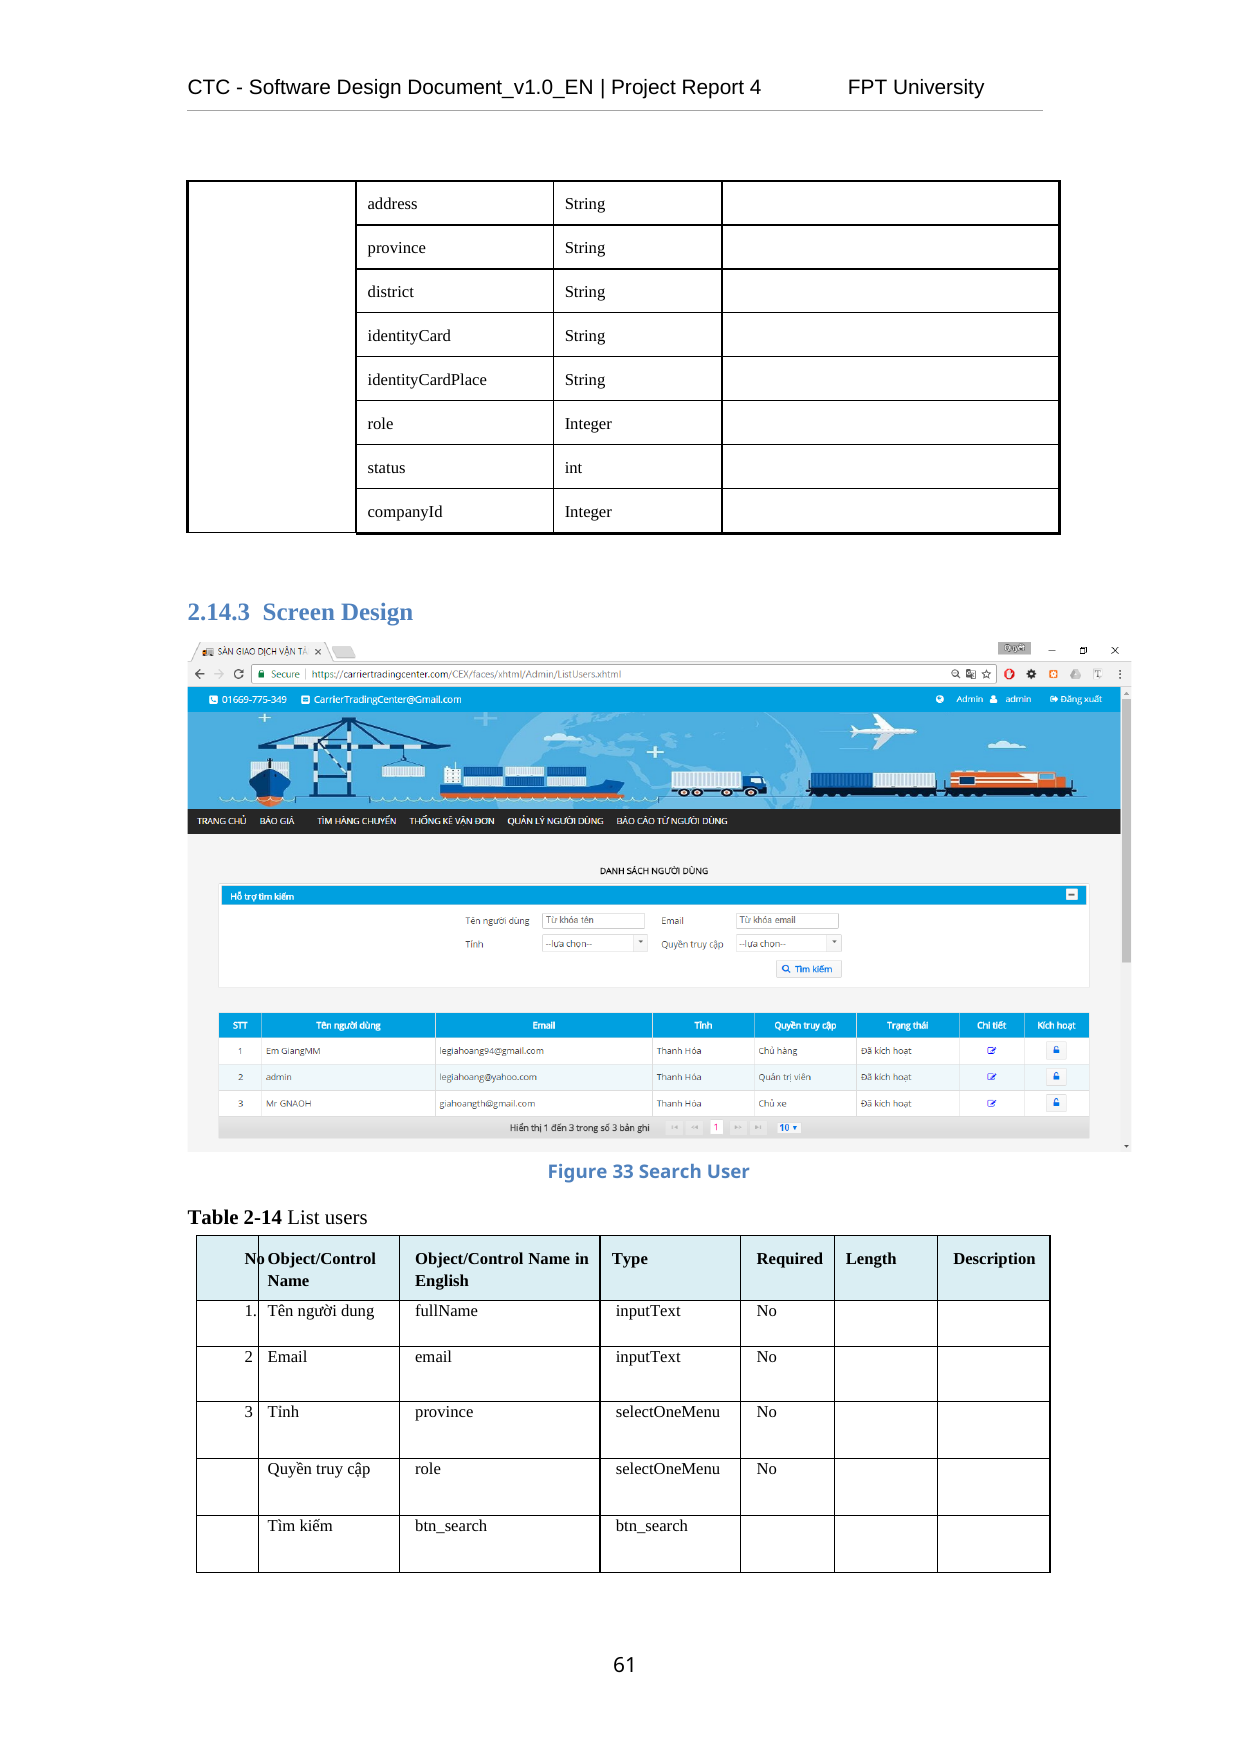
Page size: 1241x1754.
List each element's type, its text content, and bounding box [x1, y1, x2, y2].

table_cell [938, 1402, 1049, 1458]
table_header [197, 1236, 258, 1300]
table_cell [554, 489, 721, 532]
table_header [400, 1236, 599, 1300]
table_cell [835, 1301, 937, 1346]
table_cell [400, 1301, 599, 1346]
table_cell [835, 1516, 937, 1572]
subtitle Screen Design [187, 597, 1053, 625]
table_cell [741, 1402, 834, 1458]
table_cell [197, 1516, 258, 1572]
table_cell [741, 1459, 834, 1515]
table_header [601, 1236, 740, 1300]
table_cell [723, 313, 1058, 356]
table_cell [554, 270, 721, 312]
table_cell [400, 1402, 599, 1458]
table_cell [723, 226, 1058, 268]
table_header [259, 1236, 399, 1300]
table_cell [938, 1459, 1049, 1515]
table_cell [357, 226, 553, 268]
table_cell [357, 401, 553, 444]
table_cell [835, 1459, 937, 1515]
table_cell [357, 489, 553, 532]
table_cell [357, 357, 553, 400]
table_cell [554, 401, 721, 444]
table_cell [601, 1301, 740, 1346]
picture [187, 642, 1132, 1152]
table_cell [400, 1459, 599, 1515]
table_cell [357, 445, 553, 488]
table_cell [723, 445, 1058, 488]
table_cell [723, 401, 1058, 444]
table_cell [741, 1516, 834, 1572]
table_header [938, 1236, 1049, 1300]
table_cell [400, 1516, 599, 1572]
text Table 2-14 List users [187, 1204, 1053, 1229]
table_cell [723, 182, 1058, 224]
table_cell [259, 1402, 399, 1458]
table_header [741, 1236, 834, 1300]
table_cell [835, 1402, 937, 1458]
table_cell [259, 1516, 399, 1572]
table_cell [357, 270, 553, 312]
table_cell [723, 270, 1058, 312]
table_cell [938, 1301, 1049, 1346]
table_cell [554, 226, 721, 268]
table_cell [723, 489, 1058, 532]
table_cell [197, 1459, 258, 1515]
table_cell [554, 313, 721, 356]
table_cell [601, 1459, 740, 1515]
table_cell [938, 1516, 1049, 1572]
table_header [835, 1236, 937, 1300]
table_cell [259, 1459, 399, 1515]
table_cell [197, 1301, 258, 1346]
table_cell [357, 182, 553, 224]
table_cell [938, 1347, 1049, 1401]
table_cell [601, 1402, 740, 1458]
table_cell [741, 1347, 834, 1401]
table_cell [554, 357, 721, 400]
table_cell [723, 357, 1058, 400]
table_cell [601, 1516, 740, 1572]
text Figure 33 Search User [244, 1158, 1053, 1184]
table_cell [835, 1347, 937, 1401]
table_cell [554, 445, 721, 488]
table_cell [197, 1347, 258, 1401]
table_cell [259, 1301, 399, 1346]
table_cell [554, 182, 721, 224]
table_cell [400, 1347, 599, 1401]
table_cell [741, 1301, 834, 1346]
picture [210, 696, 217, 703]
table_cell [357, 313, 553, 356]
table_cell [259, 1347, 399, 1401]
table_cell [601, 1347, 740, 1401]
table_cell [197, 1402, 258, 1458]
